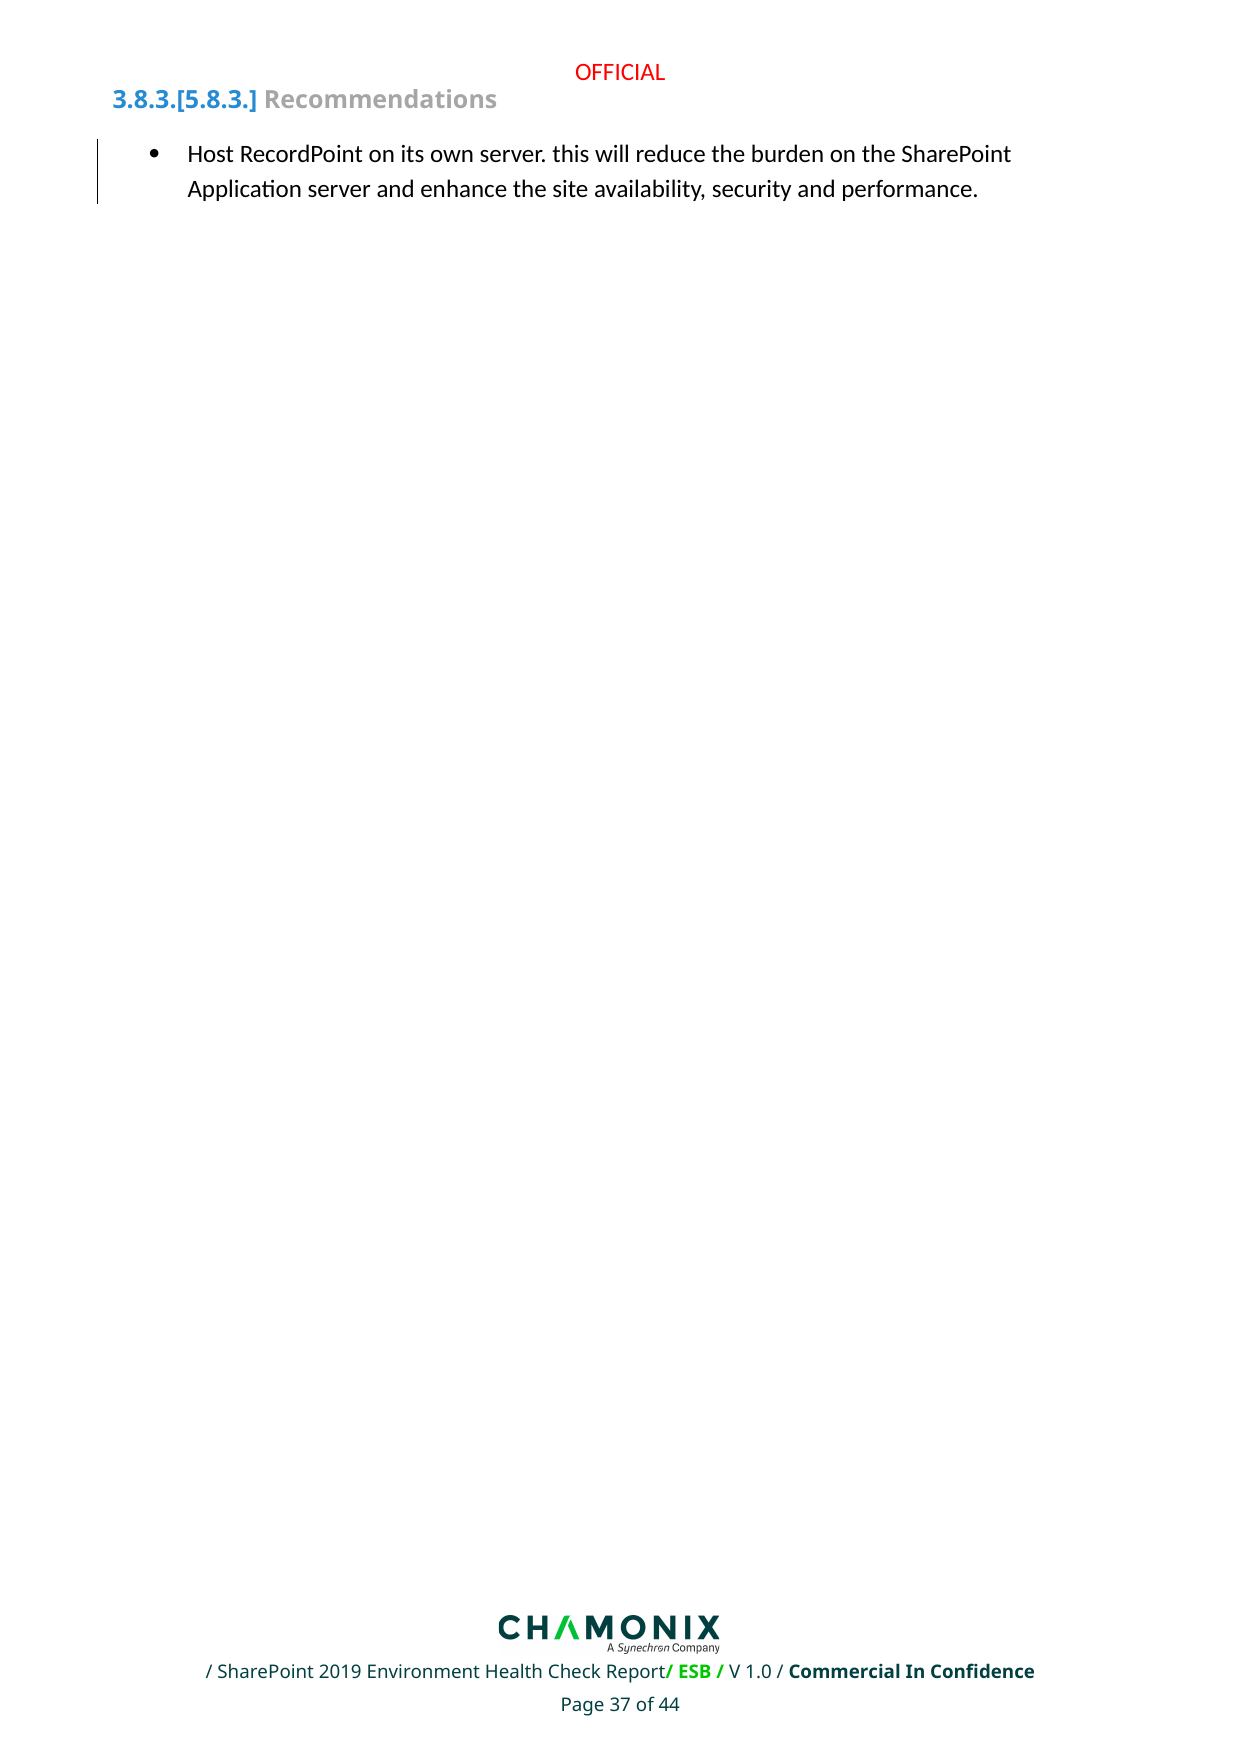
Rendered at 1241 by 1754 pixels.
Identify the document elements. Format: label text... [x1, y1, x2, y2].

list Host RecordPoint on its own server. this will reduce the burden on the SharePoint Application server and enhance the site availability, security and performance. [150, 138, 1128, 204]
subtitle Recommendations [112, 82, 1128, 116]
picture [498, 1615, 720, 1654]
